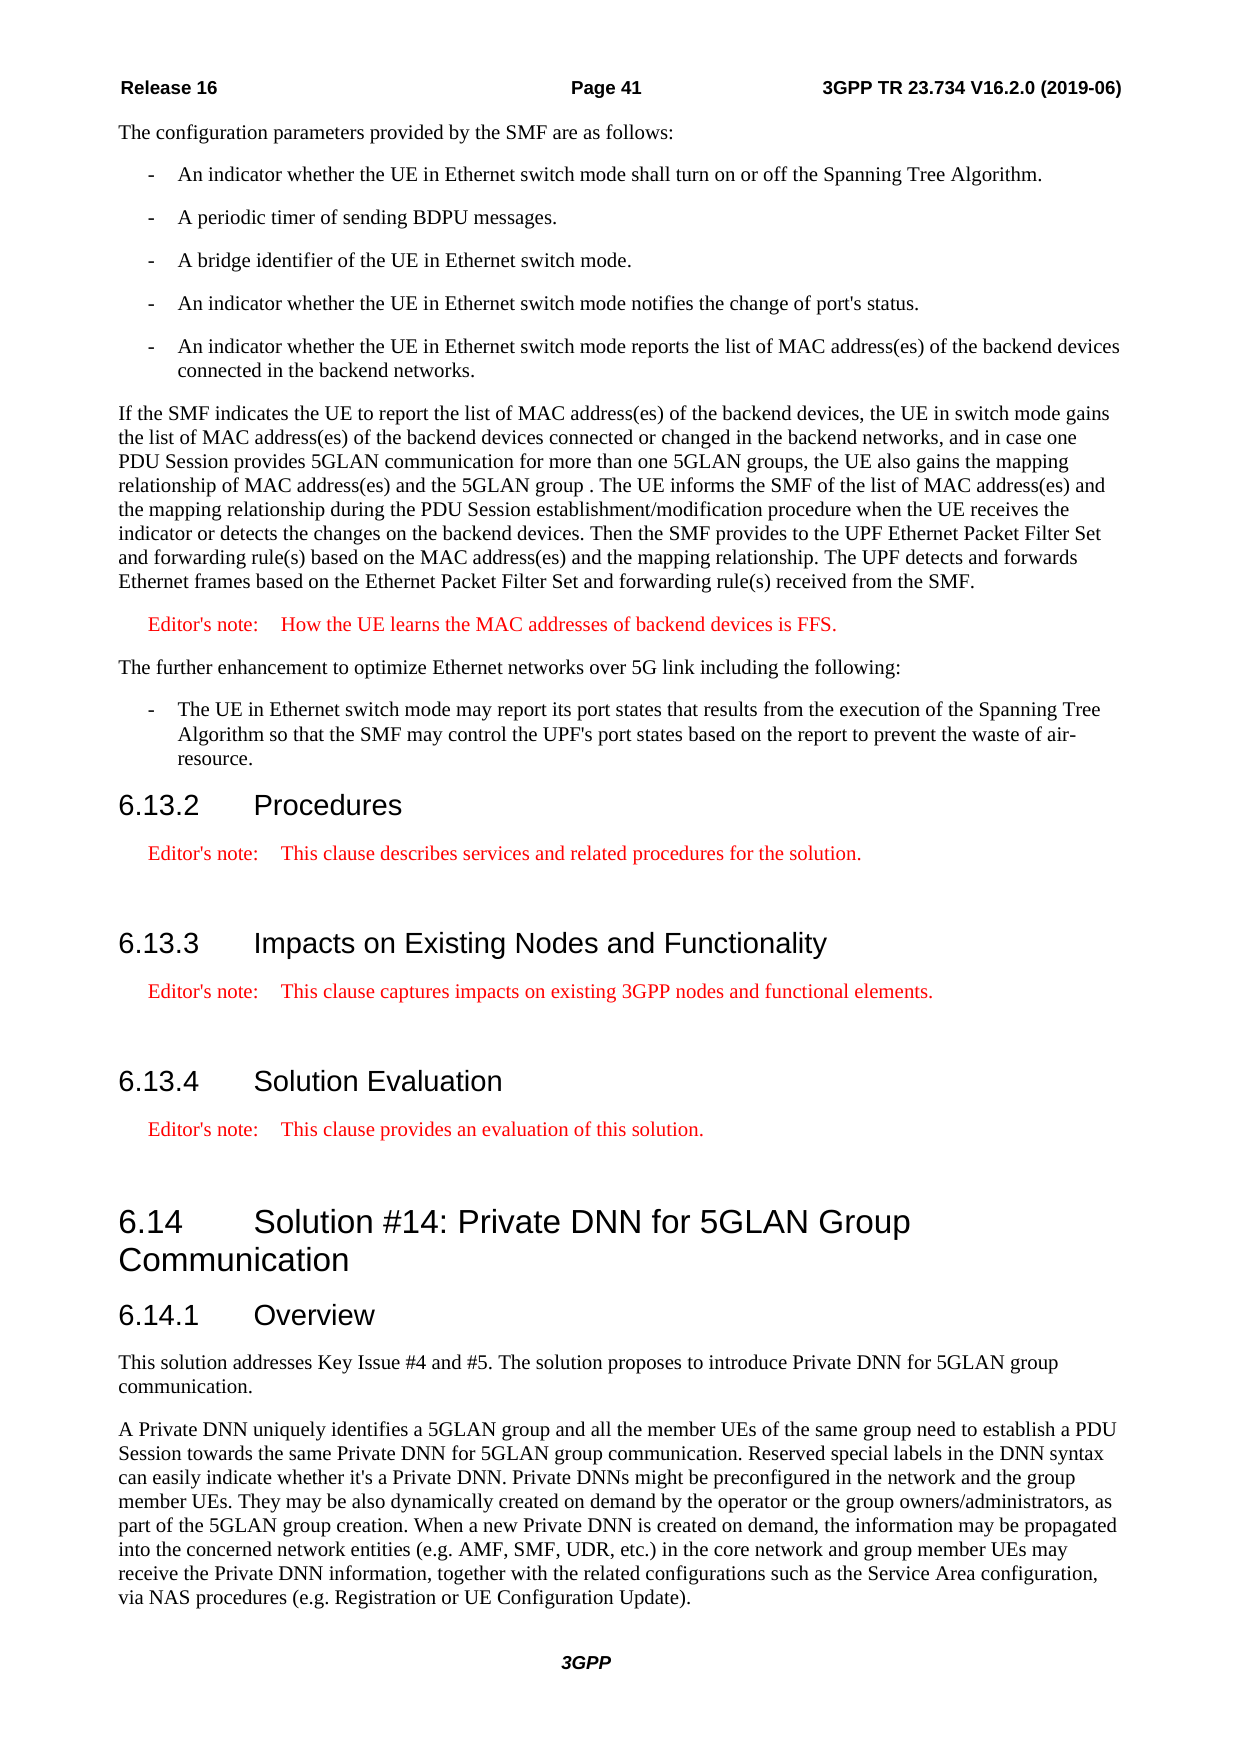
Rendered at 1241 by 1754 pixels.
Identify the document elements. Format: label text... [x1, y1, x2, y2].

text A Private DNN uniquely identifies a 5GLAN group and all the member UEs of the same group need to establish a PDU Session towards the same Private DNN for 5GLAN group communication. Reserved special labels in the DNN syntax can easily indicate whether it's a Private DNN. Private DNNs might be preconfigured in the network and the group member UEs. They may be also dynamically created on demand by the operator or the group owners/administrators, as part of the 5GLAN group creation. When a new Private DNN is created on demand, the information may be propagated into the concerned network entities (e.g. AMF, SMF, UDR, etc.) in the core network and group member UEs may receive the Private DNN information, together with the related configurations such as the Service Area configuration, via NAS procedures (e.g. Registration or UE Configuration Update). [118, 1417, 1122, 1609]
text The configuration parameters provided by the SMF are as follows: [118, 119, 1122, 144]
text Editor's note: How the UE learns the MAC addresses of backend devices is FFS. [148, 612, 1122, 636]
subtitle 6.13.4 Solution Evaluation [118, 1064, 1122, 1098]
text If the SMF indicates the UE to report the list of MAC address(es) of the backend devices, the UE in switch mode gains the list of MAC address(es) of the backend devices connected or changed in the backend networks, and in case one PDU Session provides 5GLAN communication for more than one 5GLAN groups, the UE also gains the mapping relationship of MAC address(es) and the 5GLAN group . The UE informs the SMF of the list of MAC address(es) and the mapping relationship during the PDU Session establishment/modification procedure when the UE receives the indicator or detects the changes on the backend devices. Then the SMF provides to the UPF Ethernet Packet Filter Set and forwarding rule(s) based on the MAC address(es) and the mapping relationship. The UPF detects and forwards Ethernet frames based on the Ethernet Packet Filter Set and forwarding rule(s) received from the SMF. [118, 401, 1122, 593]
text - A bridge identifier of the UE in Ethernet switch mode. [148, 248, 1122, 272]
subtitle 6.13.2 Procedures [118, 788, 1122, 822]
text - An indicator whether the UE in Ethernet switch mode reports the list of MAC address(es) of the backend devices connected in the backend networks. [148, 334, 1122, 382]
text This solution addresses Key Issue #4 and #5. The solution proposes to introduce Private DNN for 5GLAN group communication. [118, 1350, 1122, 1398]
subtitle 6.13.3 Impacts on Existing Nodes and Functionality [118, 926, 1122, 960]
text Editor's note: This clause provides an evaluation of this solution. [148, 1116, 1122, 1141]
subtitle 6.14 Solution #14: Private DNN for 5GLAN Group Communication [118, 1202, 1122, 1279]
text Editor's note: This clause captures impacts on existing 3GPP nodes and functional elements. [148, 978, 1122, 1003]
text - An indicator whether the UE in Ethernet switch mode shall turn on or off the Spanning Tree Algorithm. [148, 162, 1122, 186]
text - A periodic timer of sending BDPU messages. [148, 205, 1122, 229]
text - The UE in Ethernet switch mode may report its port states that results from the execution of the Spanning Tree Algorithm so that the SMF may control the UPF's port states based on the report to prevent the waste of air-resource. [148, 697, 1122, 769]
subtitle 6.14.1 Overview [118, 1298, 1122, 1331]
text The further enhancement to optimize Ethernet networks over 5G link including the following: [118, 654, 1122, 679]
text - An indicator whether the UE in Ethernet switch mode notifies the change of port's status. [148, 291, 1122, 315]
text Editor's note: This clause describes services and related procedures for the solution. [148, 841, 1122, 865]
